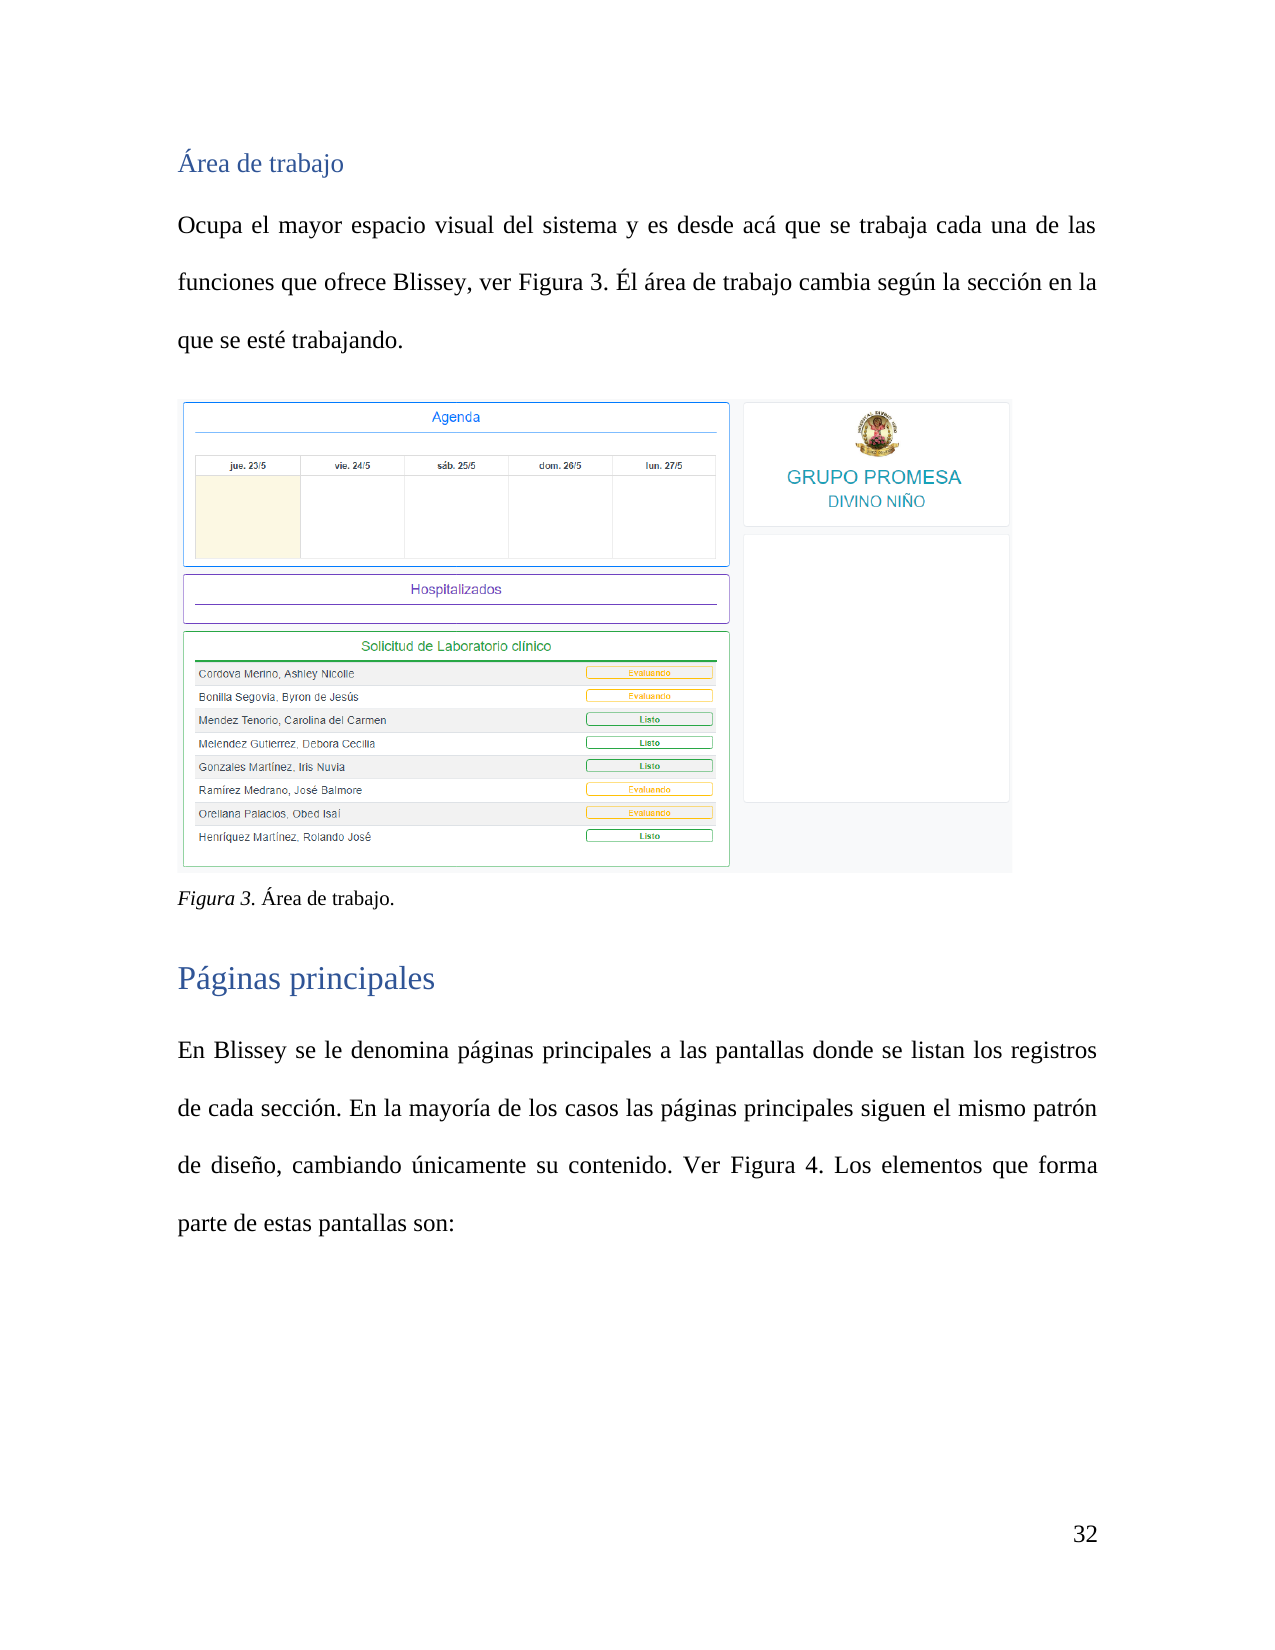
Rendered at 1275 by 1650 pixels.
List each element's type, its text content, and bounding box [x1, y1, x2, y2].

text En Blissey se le denomina páginas principales a las pantallas donde se listan los registros de cada sección. En la mayoría de los casos las páginas principales siguen el mismo patrón de diseño, cambiando únicamente su contenido. Ver Figura 4. Los elementos que forma parte de estas pantallas son: [177, 1035, 1098, 1237]
text Área de trabajo [177, 148, 1098, 179]
text Páginas principales [177, 959, 1098, 997]
text Ocupa el mayor espacio visual del sistema y es desde acá que se trabaja cada una de las funciones que ofrece Blissey, ver Figura 3. Él área de trabajo cambia según la sección en la que se esté trabajando. [177, 210, 1098, 354]
picture [177, 399, 1013, 873]
text Figura 3. Área de trabajo. [177, 886, 1098, 909]
